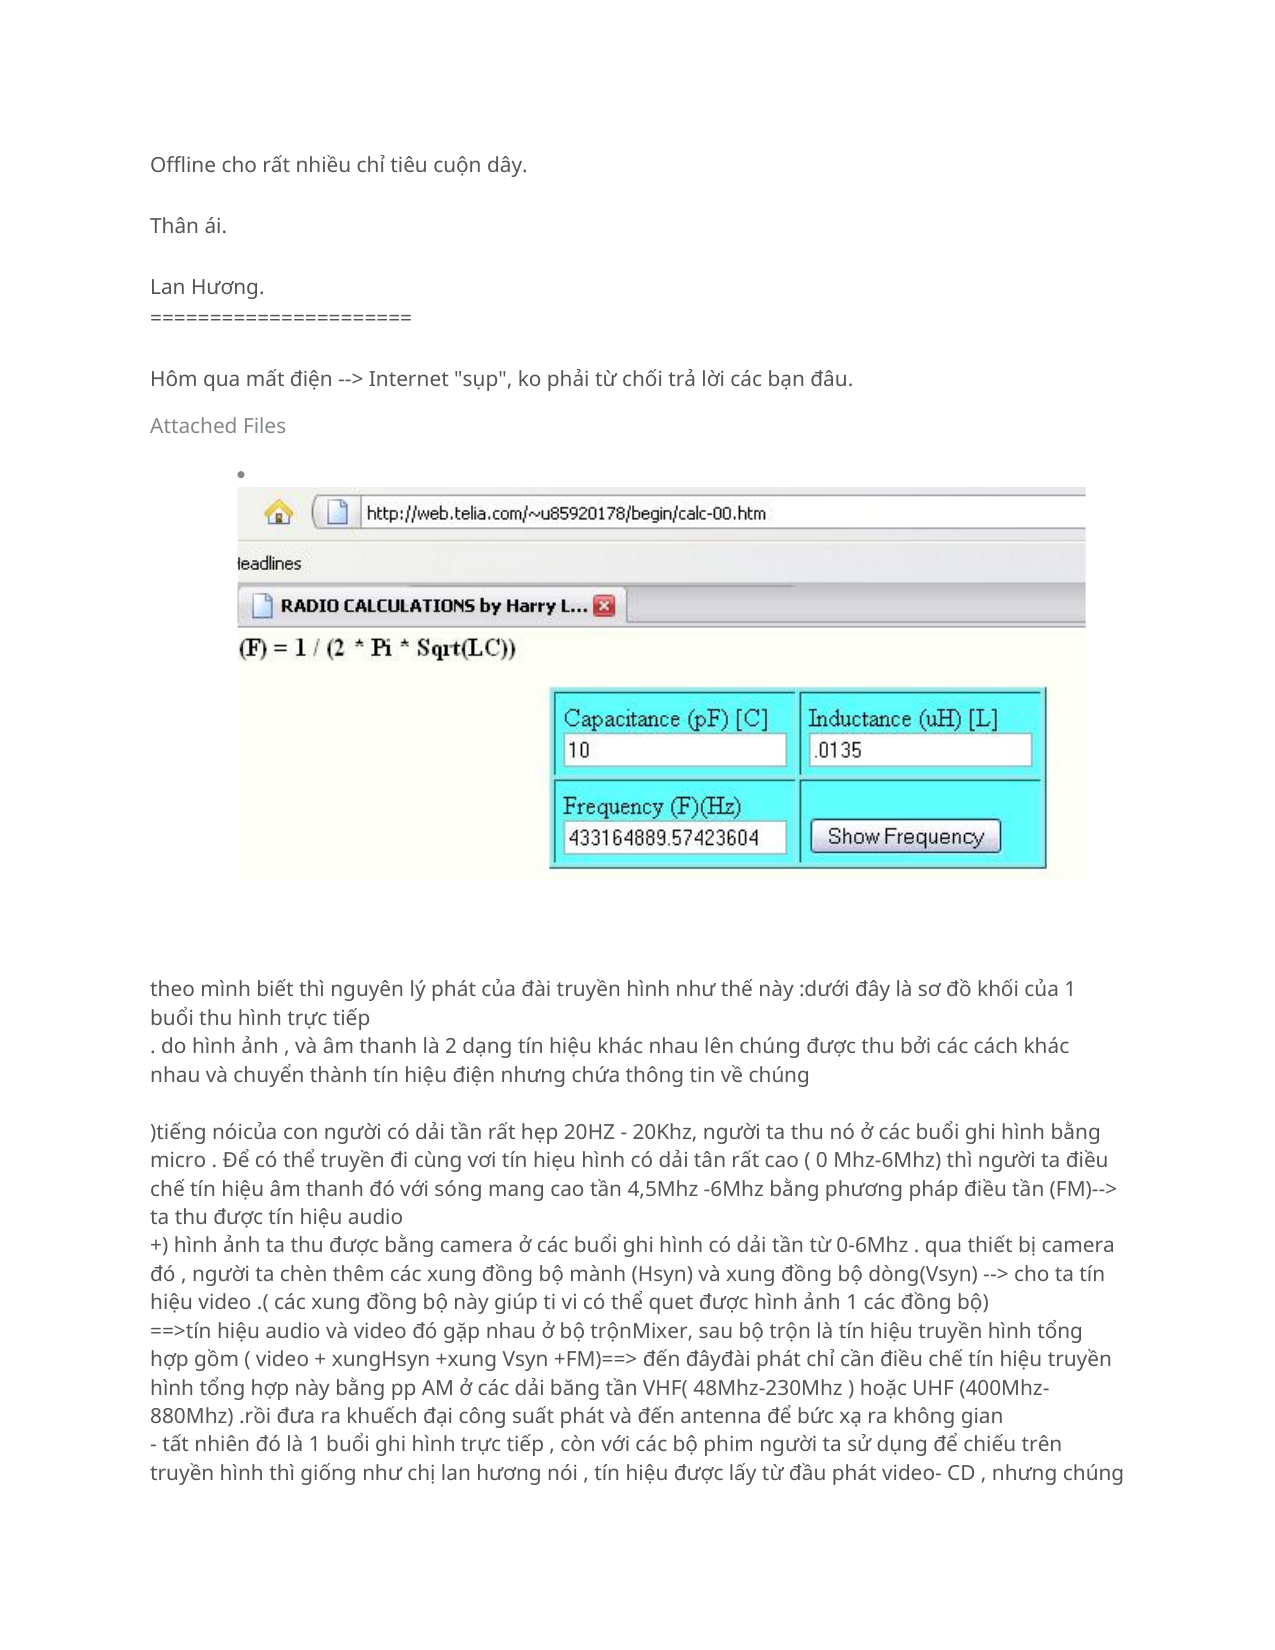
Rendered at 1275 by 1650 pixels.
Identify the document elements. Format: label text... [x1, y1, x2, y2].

picture [237, 487, 1086, 880]
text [150, 974, 1125, 1486]
text Attached Files [150, 412, 1125, 440]
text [150, 150, 1125, 393]
